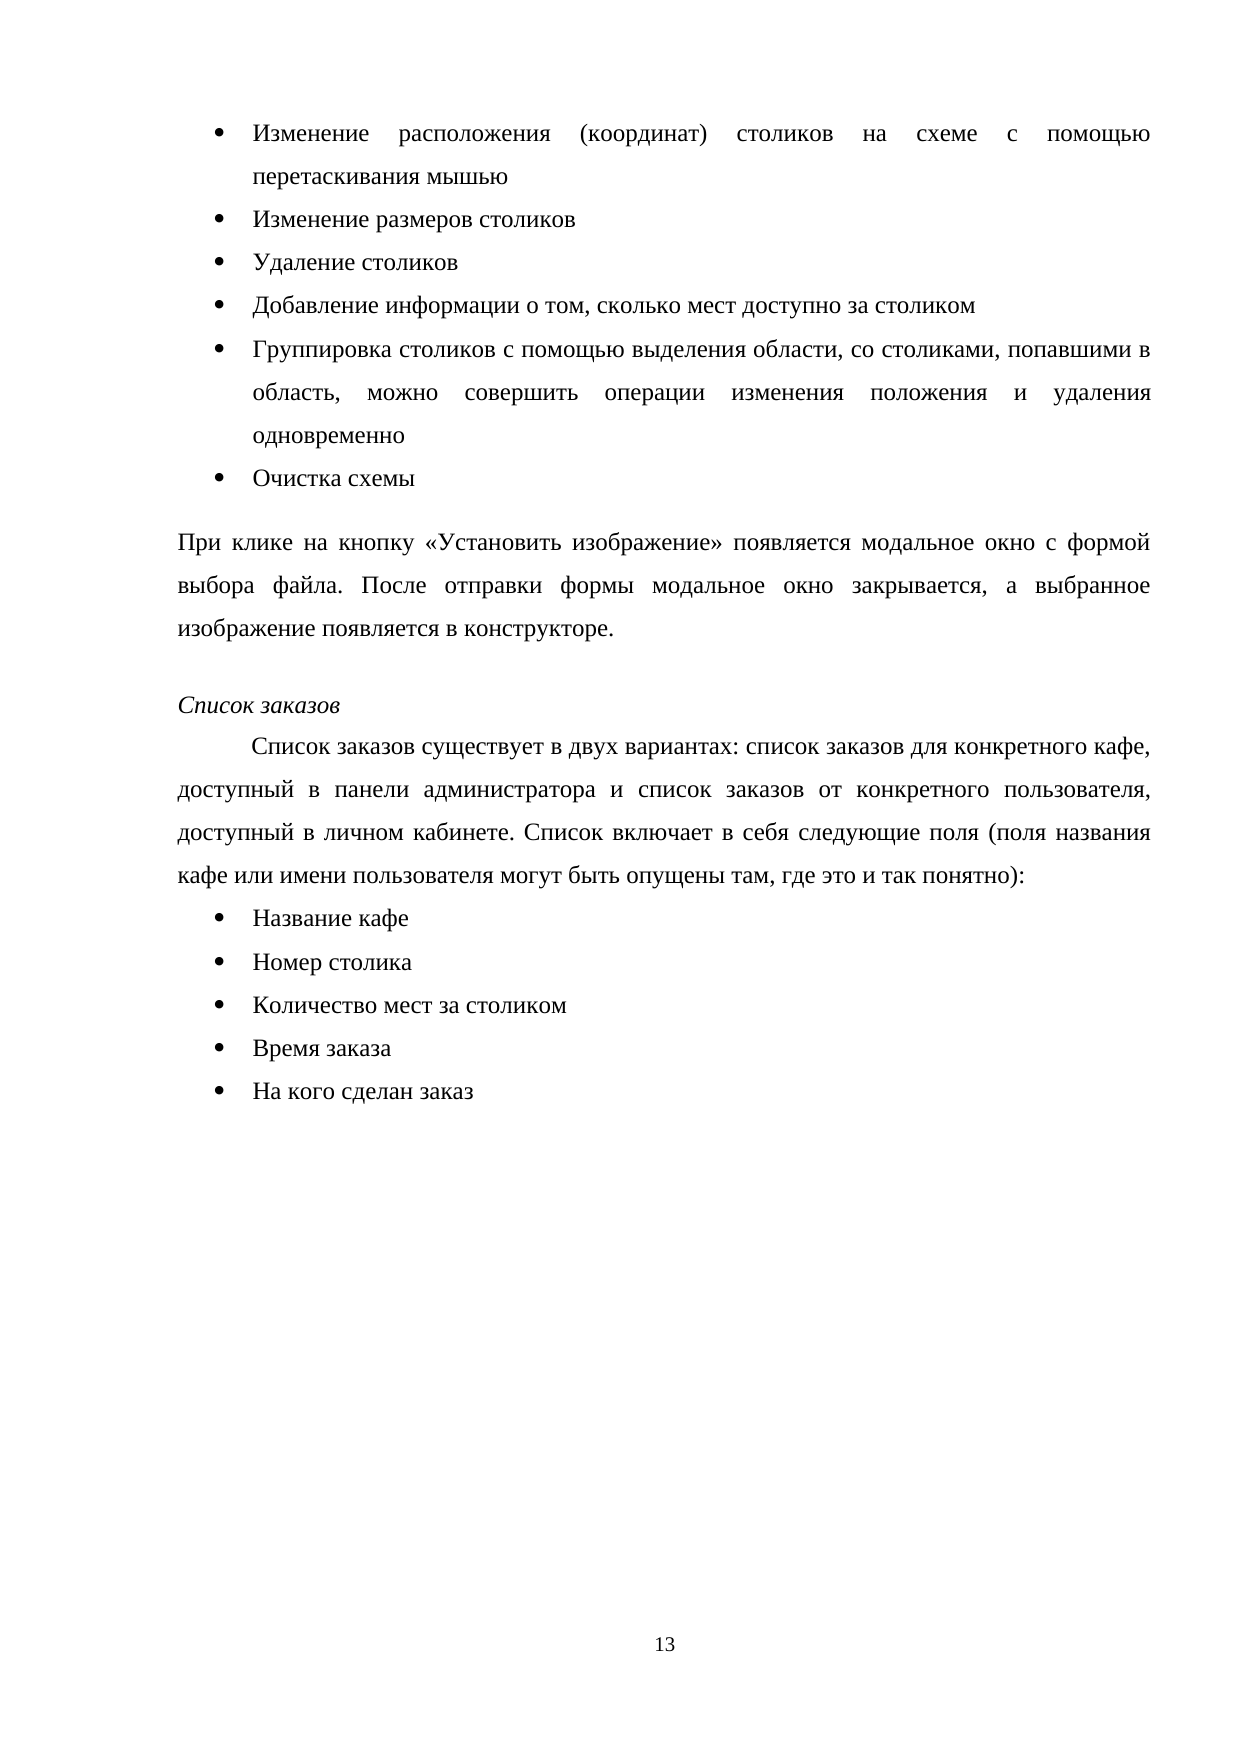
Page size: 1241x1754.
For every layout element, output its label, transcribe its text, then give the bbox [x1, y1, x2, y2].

list Номер столика [215, 947, 1152, 975]
list Очистка схемы [215, 463, 1152, 492]
list Изменение размеров столиков [215, 204, 1152, 233]
text При клике на кнопку «Установить изображение» появляется модальное окно с формой выбора файла. После отправки формы модальное окно закрывается, а выбранное изображение появляется в конструкторе. [177, 527, 1152, 642]
list Время заказа [215, 1033, 1152, 1062]
subtitle Список заказов [177, 690, 1152, 718]
list Количество мест за столиком [215, 990, 1152, 1018]
list На кого сделан заказ [215, 1076, 1152, 1105]
text Список заказов существует в двух вариантах: список заказов для конкретного кафе, доступный в панели администратора и список заказов от конкретного пользователя, доступный в личном кабинете. Список включает в себя следующие поля (поля названия кафе или имени пользователя могут быть опущены там, где это и так понятно): [177, 731, 1152, 889]
list Группировка столиков с помощью выделения области, со столиками, попавшими в область, можно совершить операции изменения положения и удаления одновременно [215, 334, 1152, 449]
list Название кафе [215, 903, 1152, 932]
list Изменение расположения (координат) столиков на схеме с помощью перетаскивания мышью [215, 118, 1152, 190]
list Удаление столиков [215, 247, 1152, 276]
list Добавление информации о том, сколько мест доступно за столиком [215, 291, 1152, 319]
